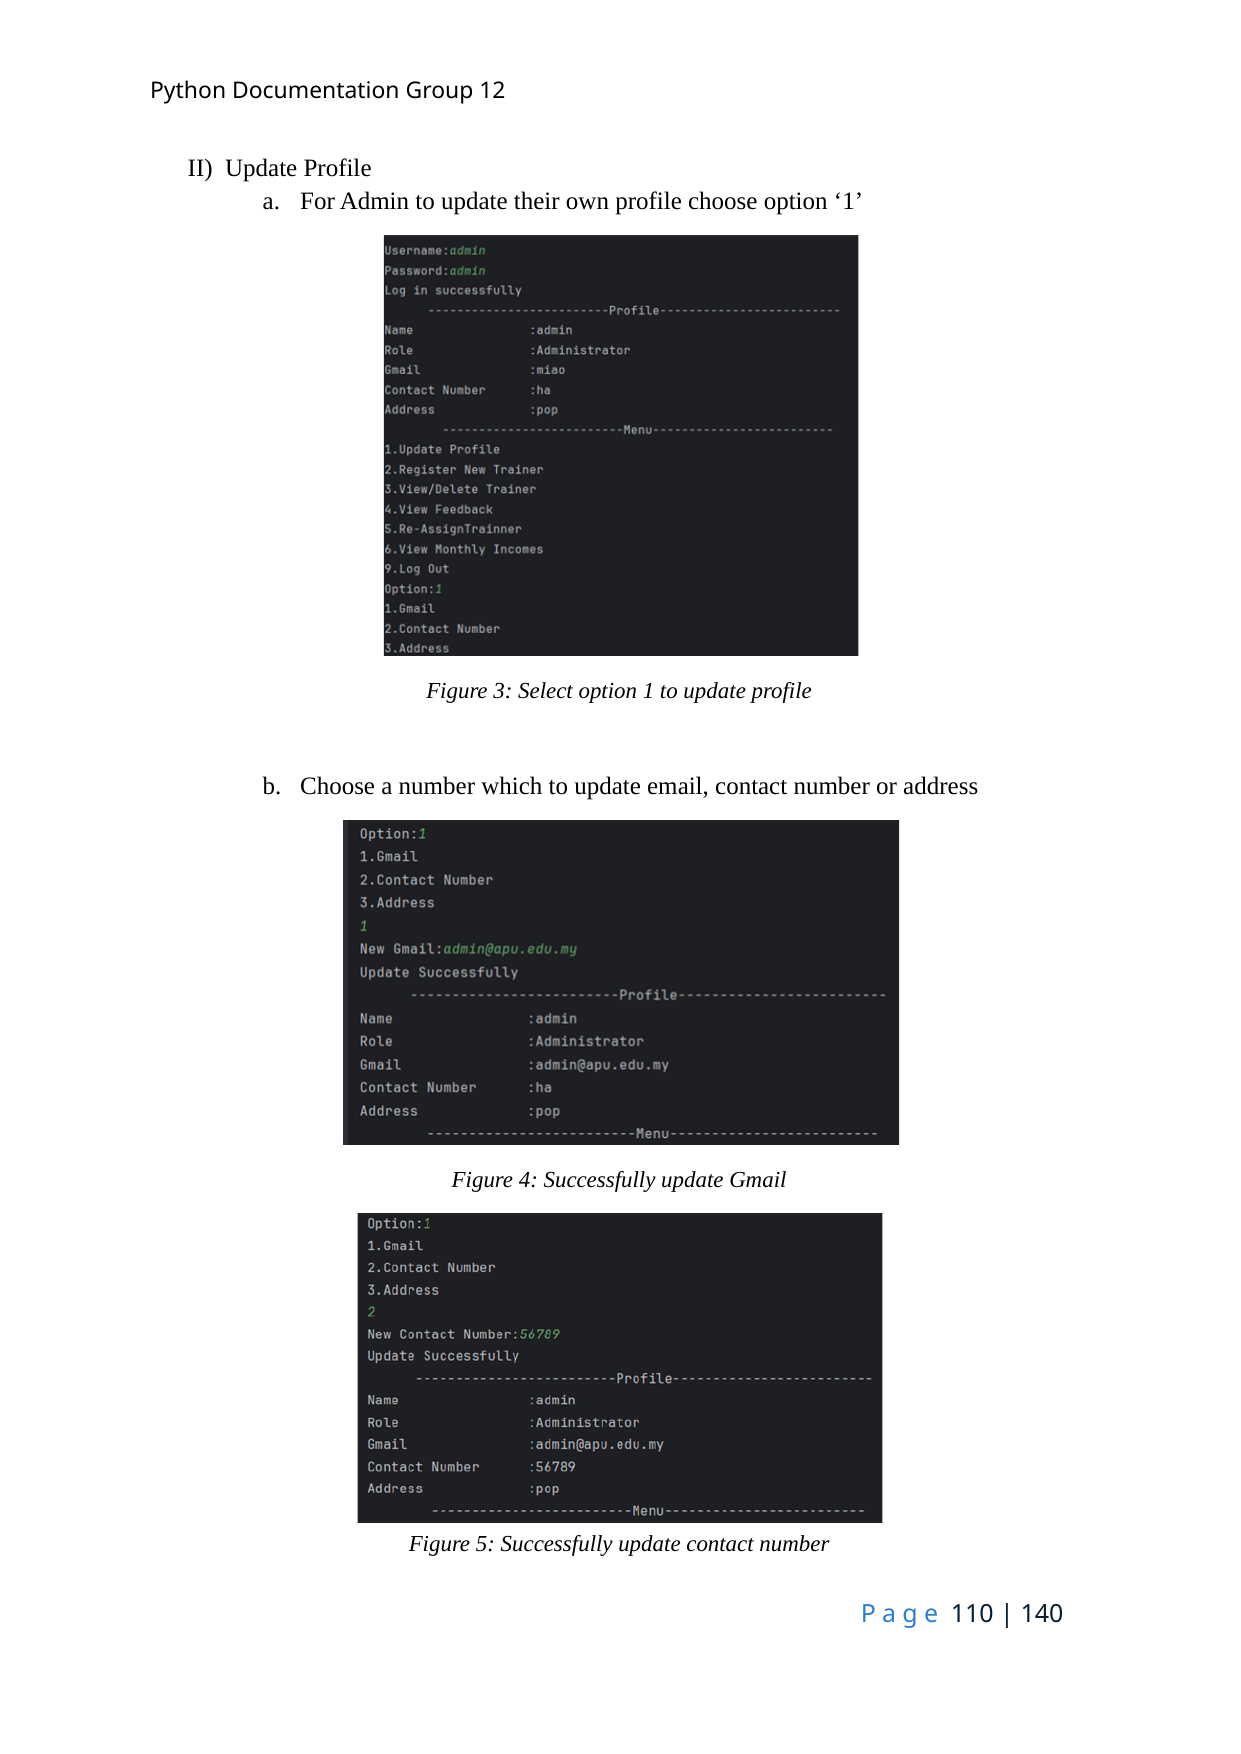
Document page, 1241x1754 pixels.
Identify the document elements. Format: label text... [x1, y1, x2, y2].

list For Admin to update their own profile choose option ‘1’ [262, 186, 1092, 215]
picture [357, 1213, 883, 1523]
list Update Profile [187, 153, 1092, 182]
text Figure 3: Select option 1 to update profile [148, 677, 1092, 704]
text Figure 4: Successfully update Gmail [148, 1166, 1092, 1193]
list Choose a number which to update email, contact number or address [262, 771, 1092, 800]
text Figure 5: Successfully update contact number [148, 1531, 1092, 1557]
picture [383, 235, 859, 656]
picture [343, 820, 900, 1145]
